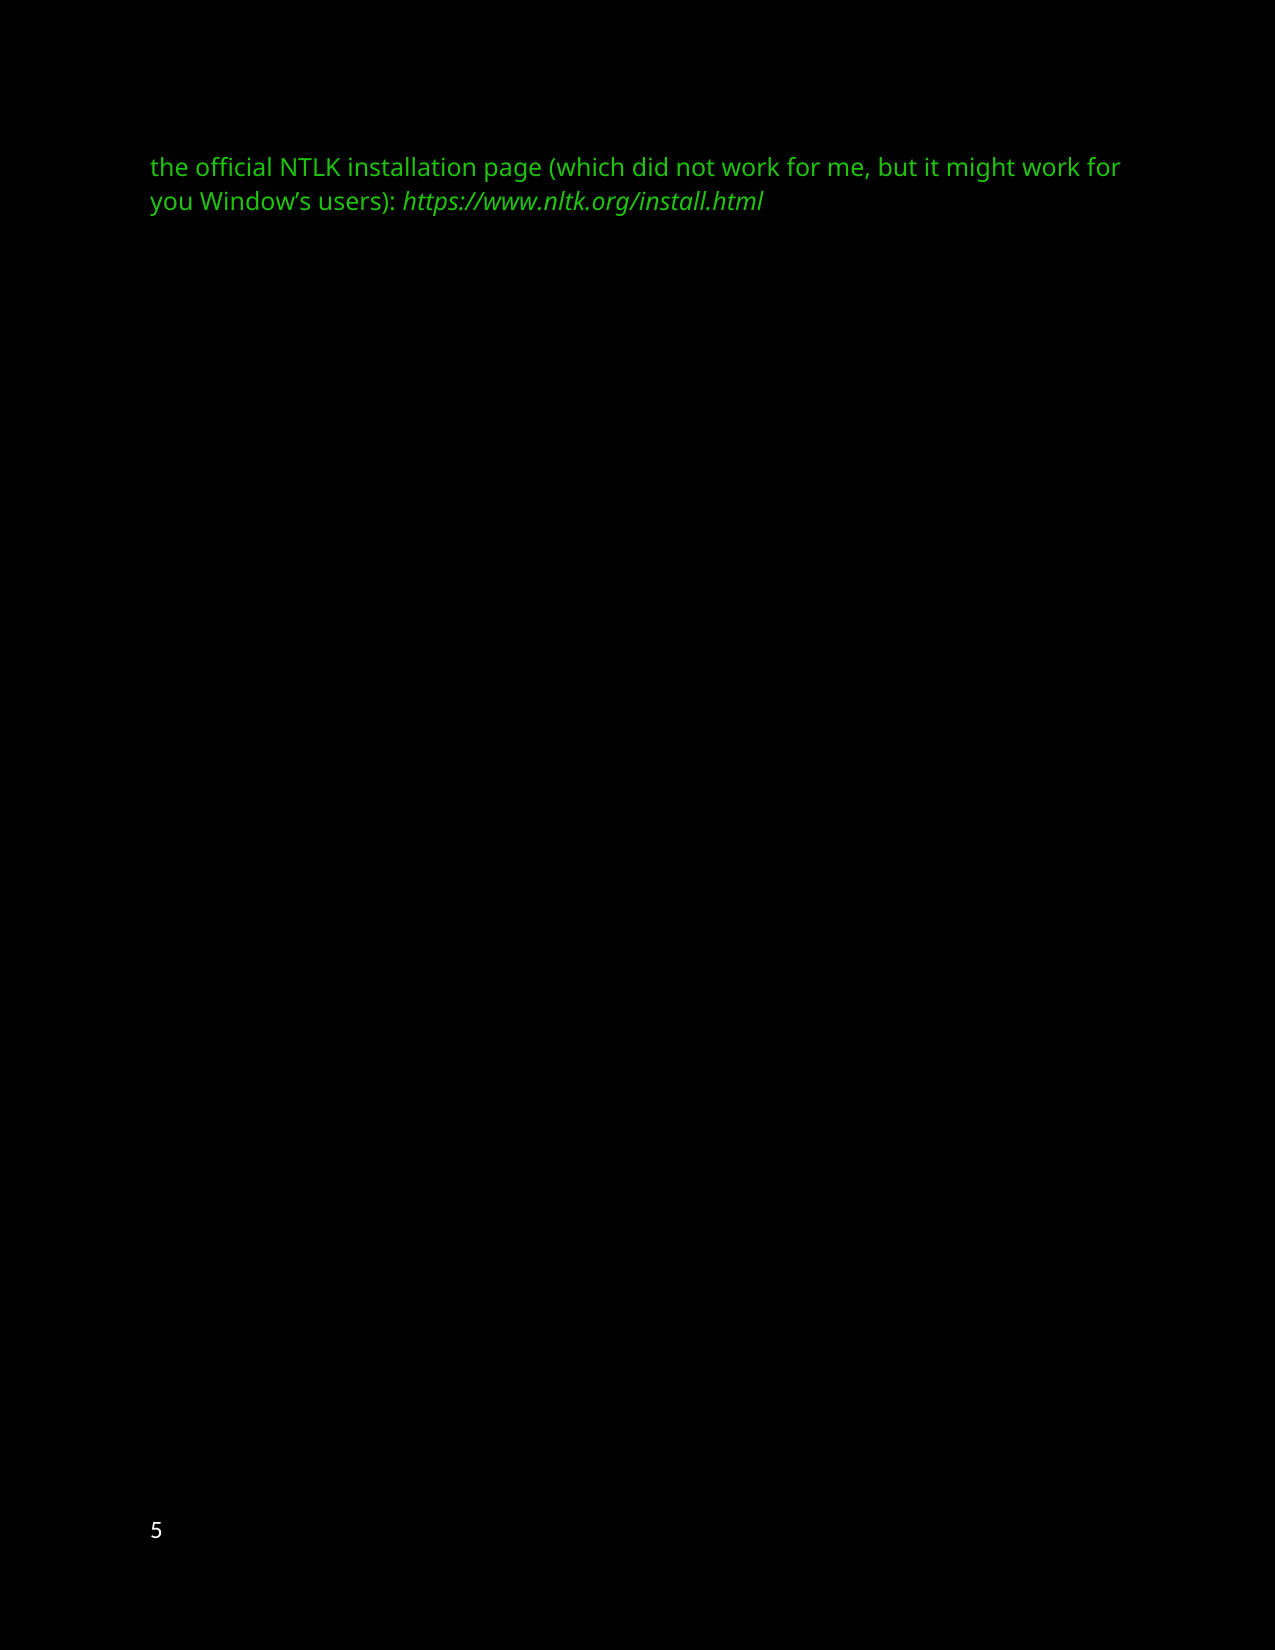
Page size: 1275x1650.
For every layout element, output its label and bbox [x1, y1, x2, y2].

text [150, 150, 1125, 218]
